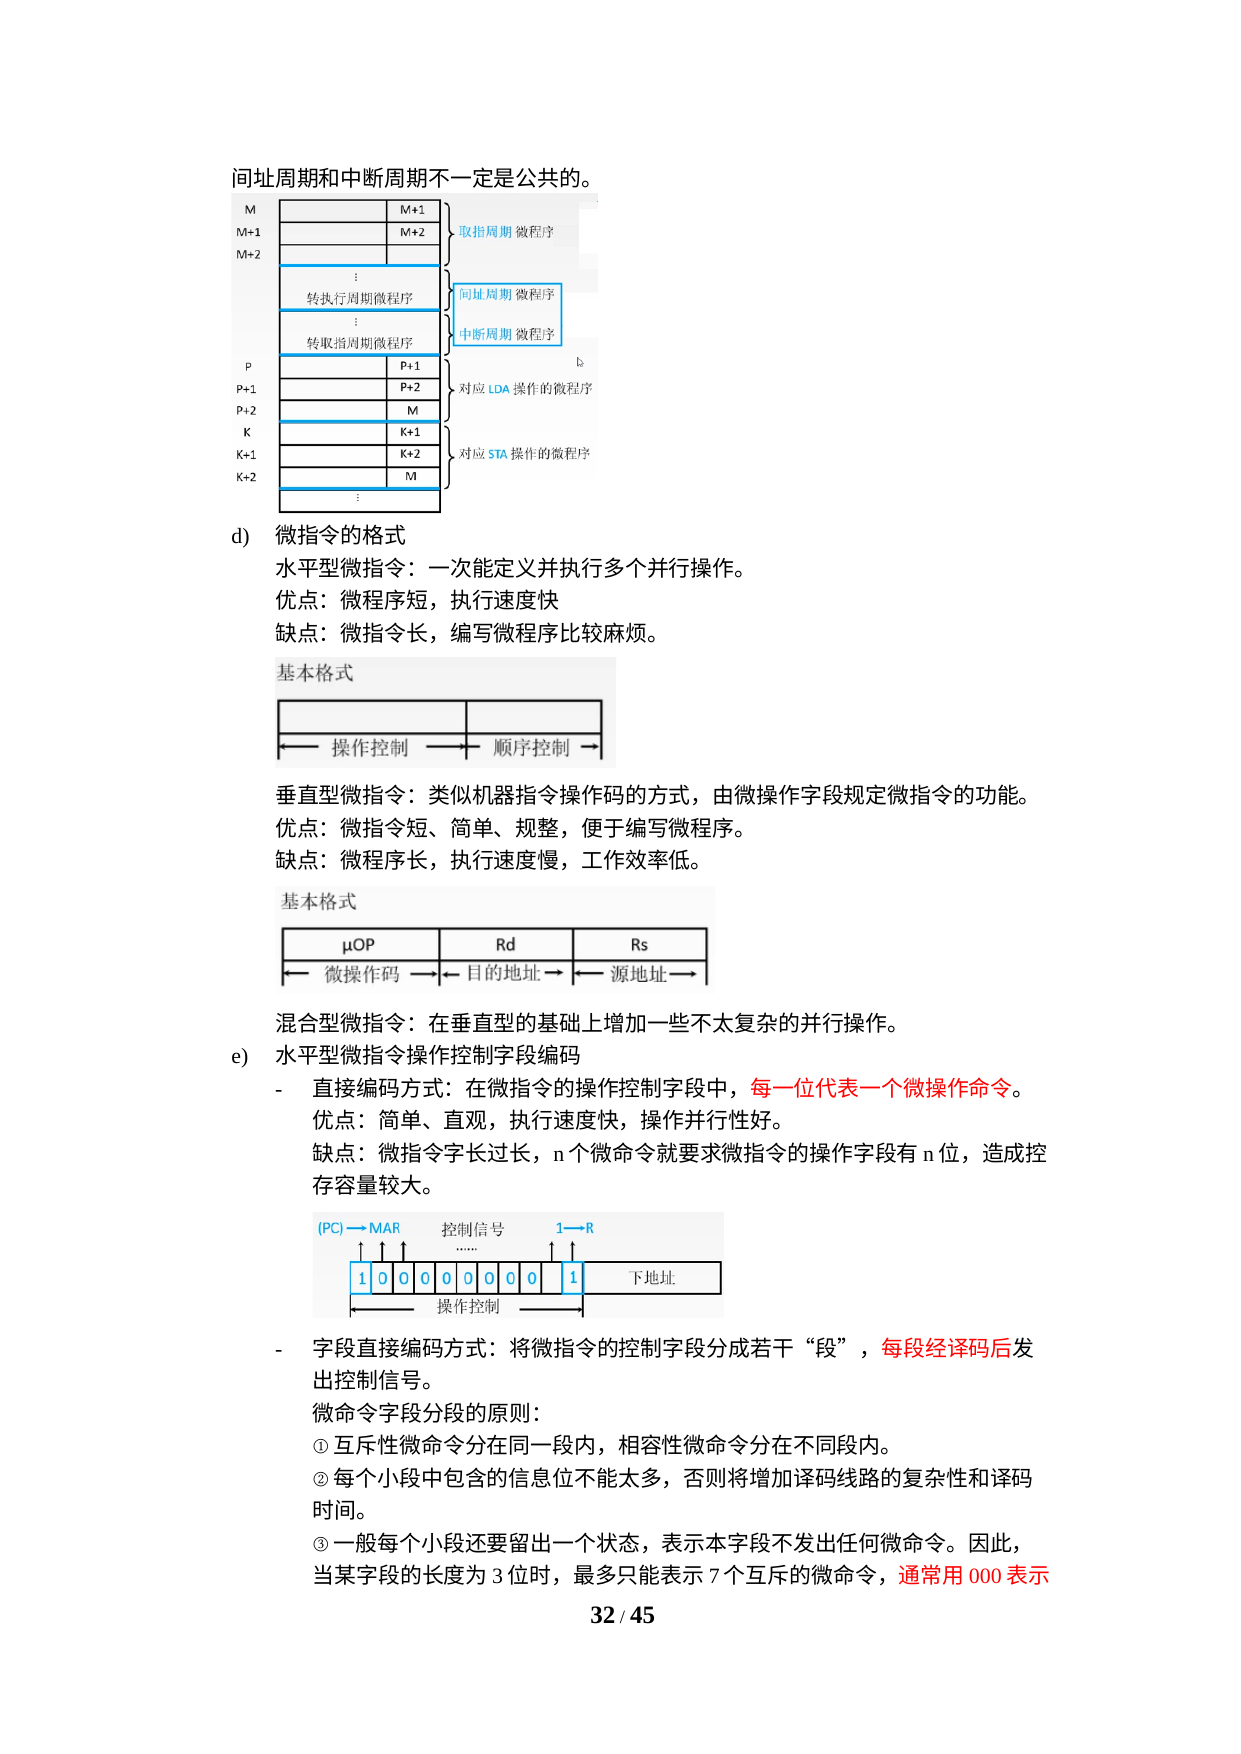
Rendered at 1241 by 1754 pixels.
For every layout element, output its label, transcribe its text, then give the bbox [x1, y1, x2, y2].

list 混合型微指令：在垂直型的基础上增加一些不太复杂的并行操作。 [275, 1005, 1053, 1038]
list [312, 1525, 1053, 1590]
list 优点：简单、直观，执行速度快，操作并行性好。 [312, 1103, 1053, 1135]
list 优点：微程序短，执行速度快 [275, 583, 1053, 615]
list 水平型微指令操作控制字段编码 [231, 1038, 1053, 1070]
list 水平型微指令：一次能定义并执行多个并行操作。 [275, 550, 1053, 583]
picture [231, 193, 598, 517]
picture [275, 657, 617, 768]
list ②每个小段中包含的信息位不能太多，否则将增加译码线路的复杂性和译码时间。 [312, 1460, 1053, 1525]
list 微命令字段分段的原则： [312, 1395, 1053, 1428]
picture [312, 1212, 724, 1318]
list ①互斥性微命令分在同一段内，相容性微命令分在不同段内。 [312, 1428, 1053, 1460]
list 缺点：微程序长，执行速度慢，工作效率低。 [275, 843, 1053, 875]
list 字段直接编码方式：将微指令的控制字段分成若干“段”，每段经译码后发出控制信号。 [275, 1330, 1053, 1395]
list 直接编码方式：在微指令的操作控制字段中，每一位代表一个微操作命令。 [275, 1070, 1053, 1103]
list 缺点：微指令字长过长，n个微命令就要求微指令的操作字段有n位，造成控存容量较大。 [312, 1135, 1053, 1200]
picture [275, 886, 716, 994]
list 间址周期和中断周期不一定是公共的。 [231, 160, 1053, 193]
list 垂直型微指令：类似机器指令操作码的方式，由微操作字段规定微指令的功能。 [275, 778, 1053, 810]
list 优点：微指令短、简单、规整，便于编写微程序。 [275, 810, 1053, 843]
list 缺点：微指令长，编写微程序比较麻烦。 [275, 615, 1053, 648]
list 微指令的格式 [231, 518, 1053, 550]
